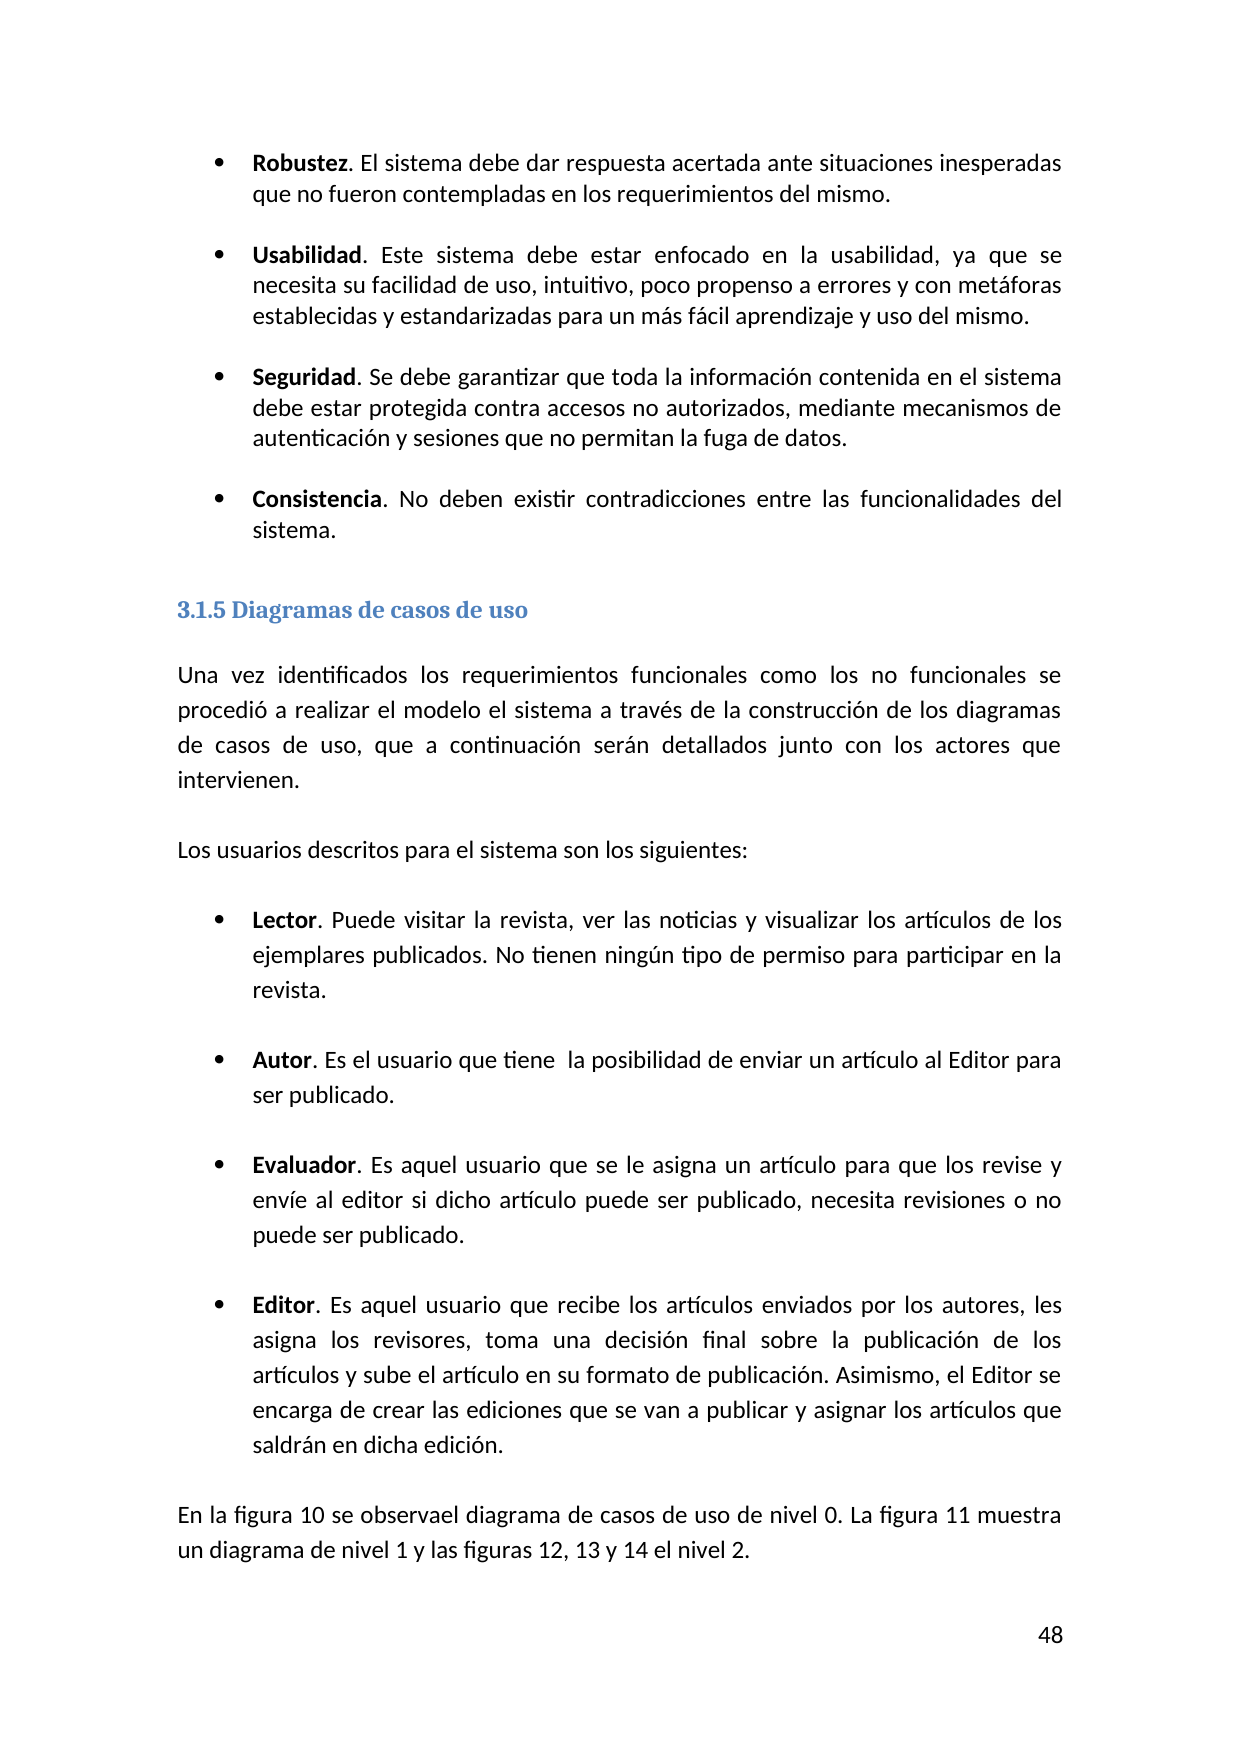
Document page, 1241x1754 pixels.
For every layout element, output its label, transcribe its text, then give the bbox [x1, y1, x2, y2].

list Consistencia. No deben existir contradicciones entre las funcionalidades del sistema. [215, 483, 1063, 544]
text Los usuarios descritos para el sistema son los siguientes: [177, 834, 1063, 865]
text Una vez identificados los requerimientos funcionales como los no funcionales se procedió a realizar el modelo el sistema a través de la construcción de los diagramas de casos de uso, que a continuación serán detallados junto con los actores que intervienen. [177, 659, 1063, 795]
list Lector. Puede visitar la revista, ver las noticias y visualizar los artículos de los ejemplares publicados. No tienen ningún tipo de permiso para participar en la revista. [215, 904, 1063, 1005]
subtitle 3.1.5 Diagramas de casos de uso [177, 596, 1063, 624]
list Seguridad. Se debe garantizar que toda la información contenida en el sistema debe estar protegida contra accesos no autorizados, mediante mecanismos de autenticación y sesiones que no permitan la fuga de datos. [215, 361, 1063, 453]
list Usabilidad. Este sistema debe estar enfocado en la usabilidad, ya que se necesita su facilidad de uso, intuitivo, poco propenso a errores y con metáforas establecidas y estandarizadas para un más fácil aprendizaje y uso del mismo. [215, 239, 1063, 331]
list Autor. Es el usuario que tiene la posibilidad de enviar un artículo al Editor para ser publicado. [215, 1044, 1063, 1110]
text En la figura 10 se observael diagrama de casos de uso de nivel 0. La figura 11 muestra un diagrama de nivel 1 y las figuras 12, 13 y 14 el nivel 2. [177, 1499, 1063, 1565]
list Evaluador. Es aquel usuario que se le asigna un artículo para que los revise y envíe al editor si dicho artículo puede ser publicado, necesita revisiones o no puede ser publicado. [215, 1149, 1063, 1250]
list Editor. Es aquel usuario que recibe los artículos enviados por los autores, les asigna los revisores, toma una decisión final sobre la publicación de los artículos y sube el artículo en su formato de publicación. Asimismo, el Editor se encarga de crear las ediciones que se van a publicar y asignar los artículos que saldrán en dicha edición. [215, 1289, 1063, 1460]
list Robustez. El sistema debe dar respuesta acertada ante situaciones inesperadas que no fueron contempladas en los requerimientos del mismo. [215, 148, 1063, 209]
